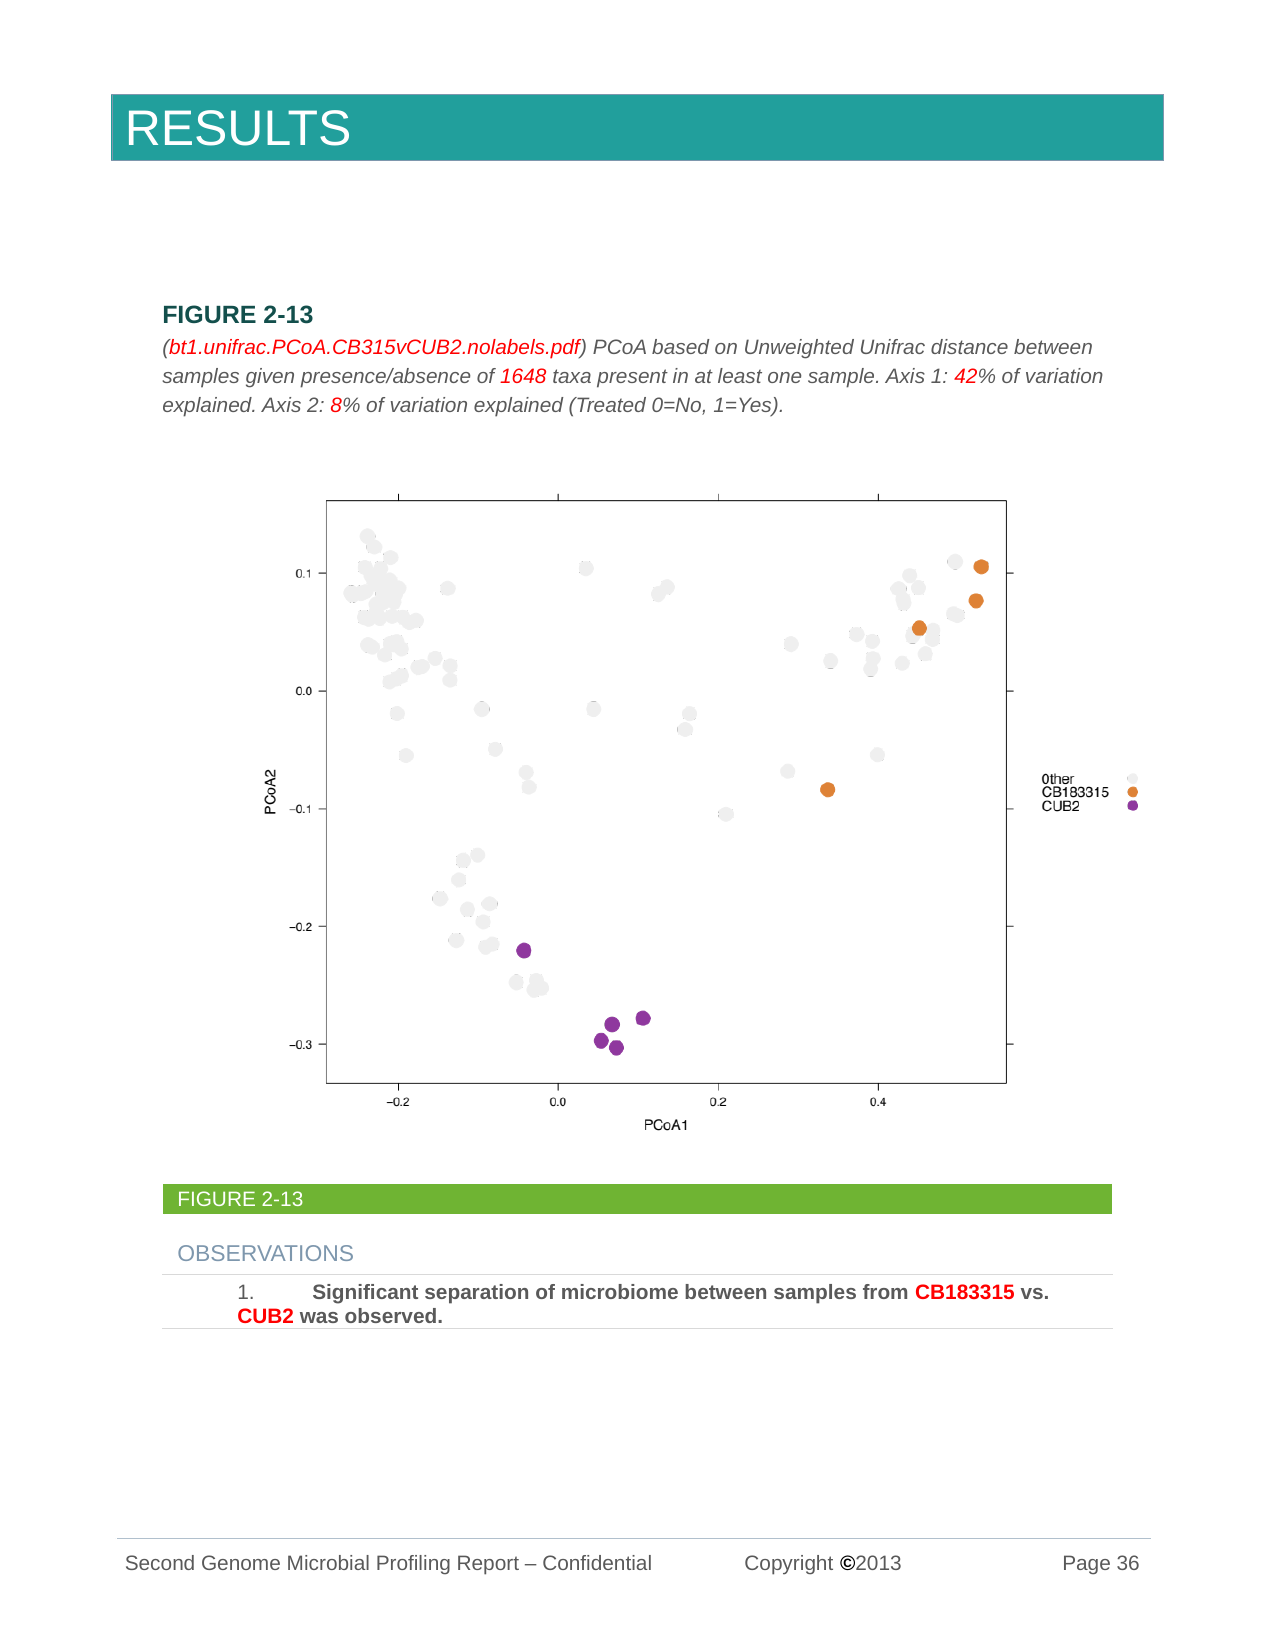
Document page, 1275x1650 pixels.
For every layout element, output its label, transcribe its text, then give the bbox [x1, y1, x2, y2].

table_header Observations [162, 1236, 1113, 1274]
text (bt1.unifrac.PCoA.CB315vCUB2.nolabels.pdf) PCoA based on Unweighted Unifrac distance between samples given presence/absence of 1648 taxa present in at least one sample. Axis 1: 42% of variation explained. Axis 2: 8% of variation explained (Treated 0=No, 1=Yes). [162, 335, 1113, 416]
table_cell Significant separation of microbiome between samples from CB183315 vs. CUB2 was observed. [162, 1275, 1113, 1328]
subtitle Figure 2-13 [162, 300, 1113, 329]
subtitle Figure 2-13 [165, 1185, 1111, 1213]
